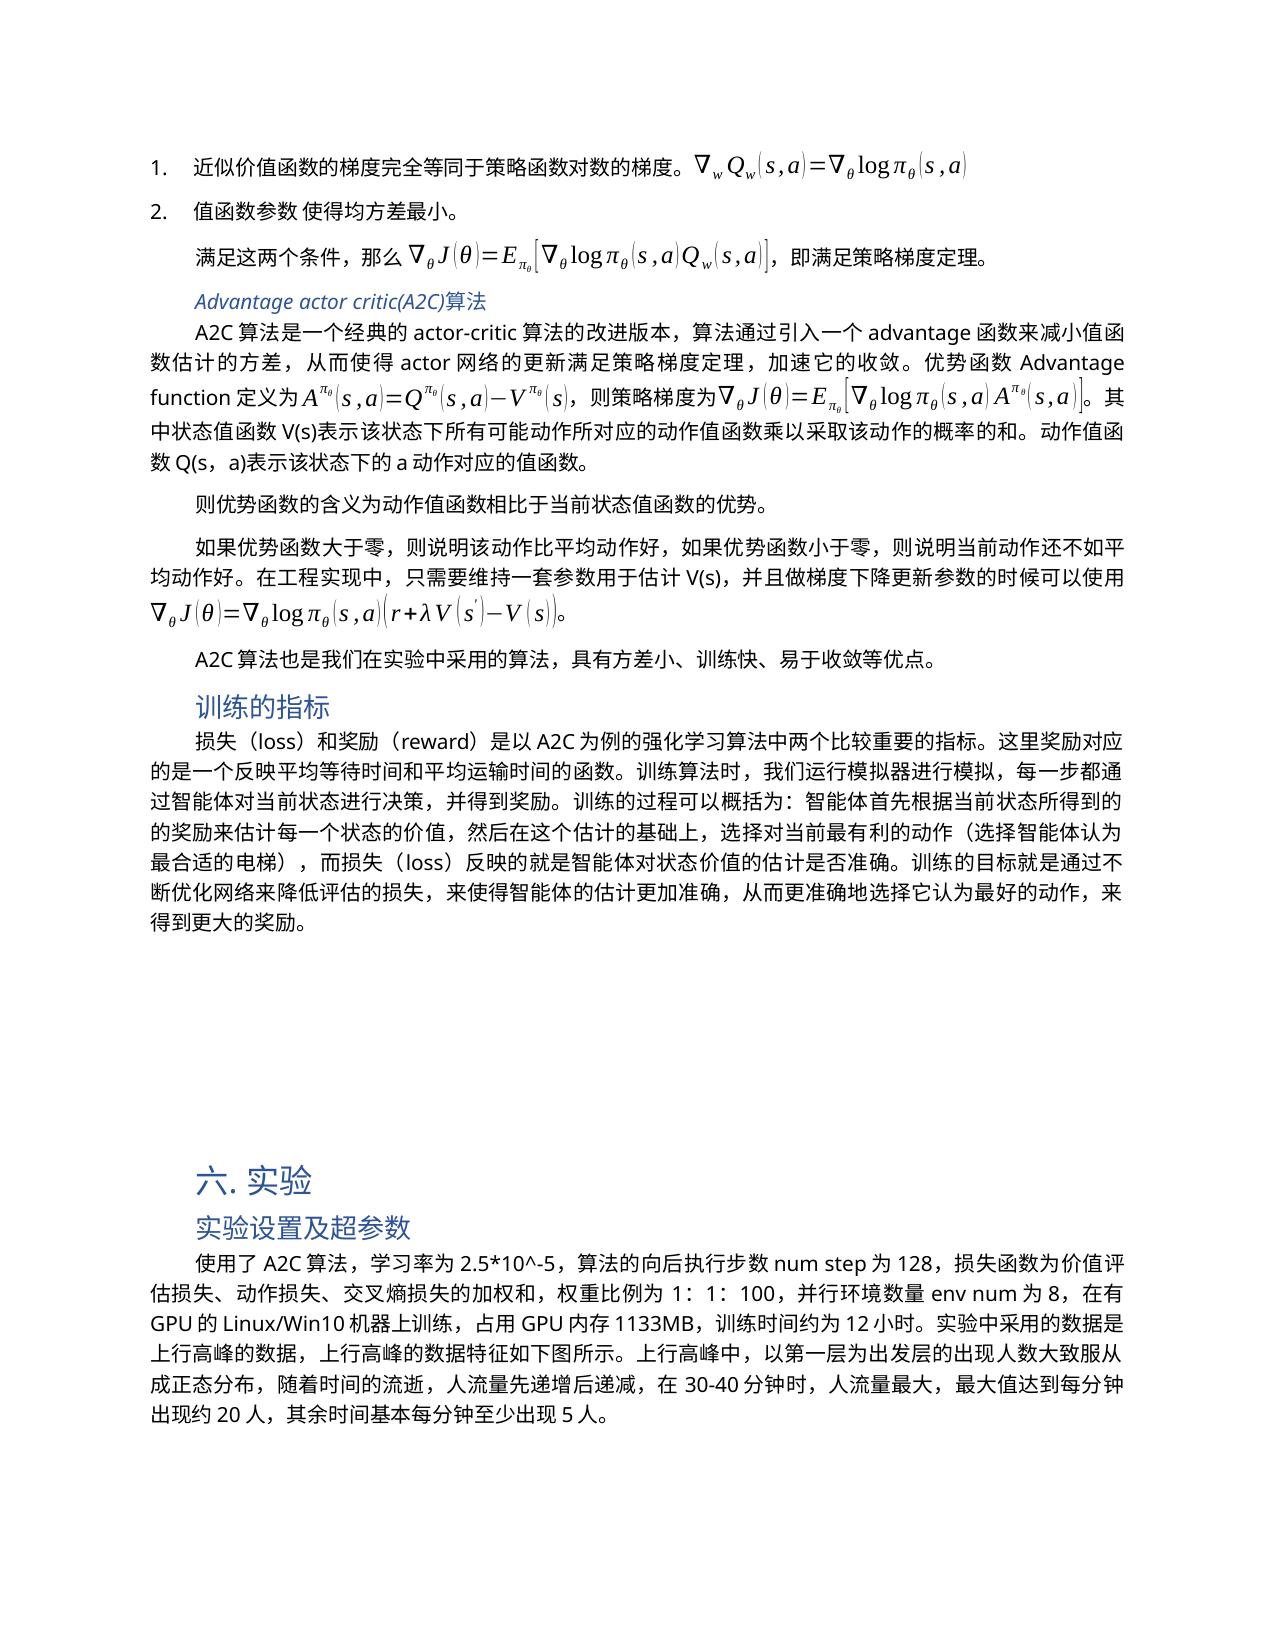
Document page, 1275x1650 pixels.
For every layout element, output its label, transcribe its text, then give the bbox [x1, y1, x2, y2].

text A2C算法是一个经典的actor-critic算法的改进版本，算法通过引入一个advantage函数来减小值函数估计的方差，从而使得actor网络的更新满足策略梯度定理，加速它的收敛。优势函数Advantage function定义为，则策略梯度为。其中状态值函数V(s)表示该状态下所有可能动作所对应的动作值函数乘以采取该动作的概率的和。动作值函数Q(s，a)表示该状态下的a动作对应的值函数。 [150, 316, 1125, 476]
subtitle 训练的指标 [150, 686, 1125, 725]
text 满足这两个条件，那么 ，即满足策略梯度定理。 [150, 238, 1125, 275]
subtitle 实验设置及超参数 [150, 1207, 1125, 1247]
text A2C算法也是我们在实验中采用的算法，具有方差小、训练快、易于收敛等优点。 [150, 643, 1125, 673]
text 如果优势函数大于零，则说明该动作比平均动作好，如果优势函数小于零，则说明当前动作还不如平均动作好。在工程实现中，只需要维持一套参数用于估计V(s)，并且做梯度下降更新参数的时候可以使用。 [150, 531, 1125, 630]
text 使用了A2C算法，学习率为2.5*10^-5，算法的向后执行步数num step为128，损失函数为价值评估损失、动作损失、交叉熵损失的加权和，权重比例为1：1：100，并行环境数量env num为8，在有GPU的Linux/Win10机器上训练，占用GPU内存1133MB，训练时间约为12小时。实验中采用的数据是上行高峰的数据，上行高峰的数据特征如下图所示。上行高峰中，以第一层为出发层的出现人数大致服从成正态分布，随着时间的流逝，人流量先递增后递减，在30-40分钟时，人流量最大，最大值达到每分钟出现约20人，其余时间基本每分钟至少出现5人。 [150, 1247, 1125, 1428]
text 则优势函数的含义为动作值函数相比于当前状态值函数的优势。 [150, 489, 1125, 519]
list 近似价值函数的梯度完全等同于策略函数对数的梯度。 [150, 150, 1125, 183]
subtitle 六. 实验 [150, 1155, 1125, 1203]
text 损失（loss）和奖励（reward）是以A2C为例的强化学习算法中两个比较重要的指标。这里奖励对应的是一个反映平均等待时间和平均运输时间的函数。训练算法时，我们运行模拟器进行模拟，每一步都通过智能体对当前状态进行决策，并得到奖励。训练的过程可以概括为：智能体首先根据当前状态所得到的的奖励来估计每一个状态的价值，然后在这个估计的基础上，选择对当前最有利的动作（选择智能体认为最合适的电梯），而损失（loss）反映的就是智能体对状态价值的估计是否准确。训练的目标就是通过不断优化网络来降低评估的损失，来使得智能体的估计更加准确，从而更准确地选择它认为最好的动作，来得到更大的奖励。 [150, 725, 1125, 937]
list 值函数参数 使得均方差最小。 [150, 195, 1125, 226]
subtitle Advantage actor critic(A2C)算法 [150, 287, 1125, 316]
